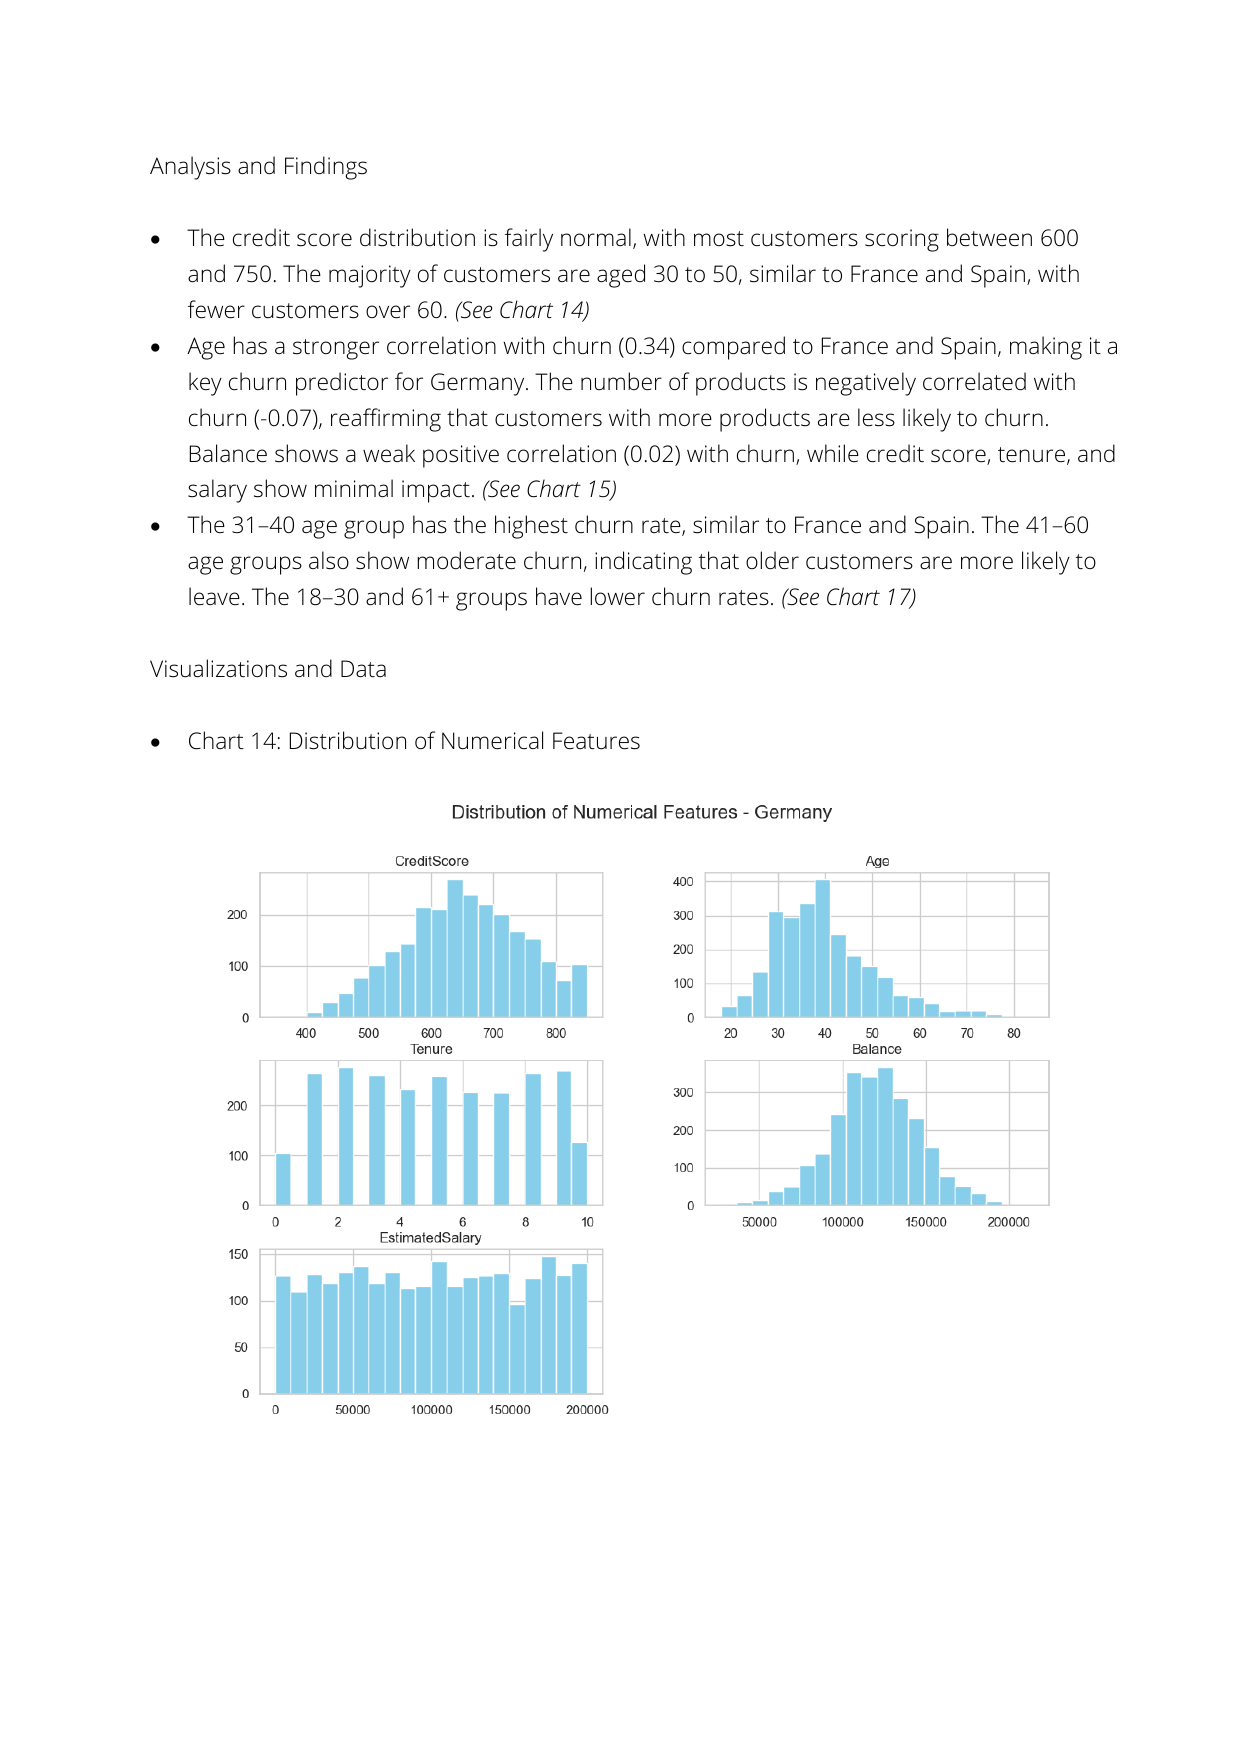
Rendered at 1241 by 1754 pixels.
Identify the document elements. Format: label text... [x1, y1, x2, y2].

picture [218, 796, 1055, 1425]
list The credit score distribution is fairly normal, with most customers scoring between 600 and 750. The majority of customers are aged 30 to 50, similar to France and Spain, with fewer customers over 60. (See Chart 14) [150, 222, 1124, 325]
list Chart 14: Distribution of Numerical Features [150, 725, 1124, 756]
list The 31–40 age group has the highest churn rate, similar to France and Spain. The 41–60 age groups also show moderate churn, indicating that older customers are more likely to leave. The 18–30 and 61+ groups have lower churn rates. (See Chart 17) [150, 509, 1124, 612]
text Analysis and Findings [150, 150, 1124, 181]
text Visualizations and Data [150, 653, 1124, 684]
list Age has a stronger correlation with churn (0.34) compared to France and Spain, making it a key churn predictor for Germany. The number of products is negatively correlated with churn (-0.07), reaffirming that customers with more products are less likely to churn. Balance shows a weak positive correlation (0.02) with churn, while credit score, tenure, and salary show minimal impact. (See Chart 15) [150, 330, 1124, 505]
